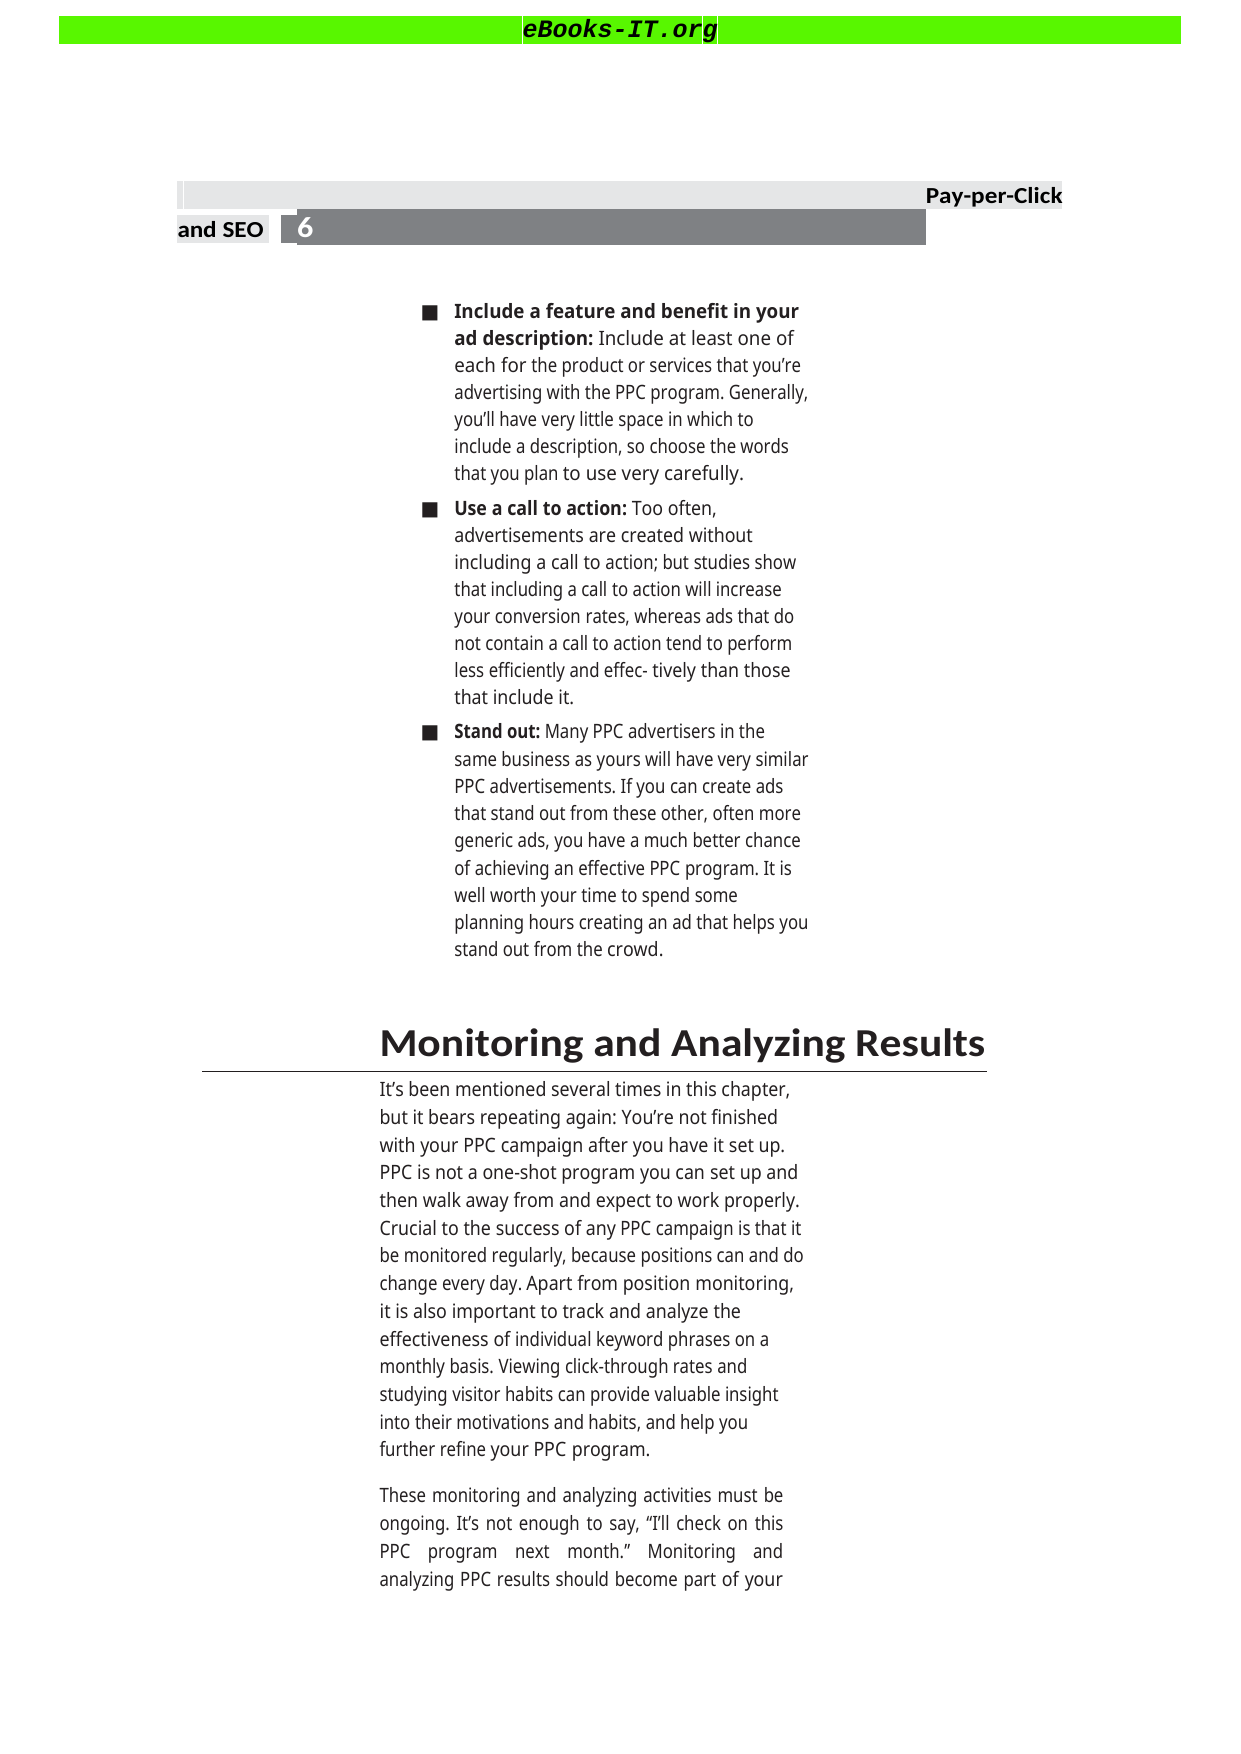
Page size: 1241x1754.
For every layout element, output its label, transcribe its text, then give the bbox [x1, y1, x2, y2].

list Use a call to action: Too often, advertisements are created without including a call to action; but studies show that including a call to action will increase your conversion rates, whereas ads that do not contain a call to action tend to perform less efficiently and effec- tively than those that include it. [420, 494, 809, 710]
list Include a feature and benefit in your ad description: Include at least one of each for the product or services that you’re advertising with the PPC program. Generally, you’ll have very little space in which to include a description, so choose the words that you plan to use very carefully. [420, 298, 809, 486]
list Stand out: Many PPC advertisers in the same business as yours will have very similar PPC advertisements. If you can create ads that stand out from these other, often more generic ads, you have a much better chance of achieving an effective PPC program. It is well worth your time to spend some planning hours creating an ad that helps you stand out from the crowd. [420, 718, 810, 962]
text It’s been mentioned several times in this chapter, but it bears repeating again: You’re not finished with your PPC campaign after you have it set up. PPC is not a one-shot program you can set up and then walk away from and expect to work properly. Crucial to the success of any PPC campaign is that it be monitored regularly, because positions can and do change every day. Apart from position monitoring, it is also important to track and analyze the effectiveness of individual keyword phrases on a monthly basis. Viewing click-through rates and studying visitor habits can provide valuable insight into their motivations and habits, and help you further refine your PPC program. [379, 1076, 806, 1463]
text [379, 1482, 783, 1592]
subtitle Monitoring and Analyzing Results [379, 1018, 1063, 1067]
text Pay-per-Click and SEO 6 [926, 181, 1063, 245]
text Pay-per-Click and SEO 6 [177, 181, 297, 245]
